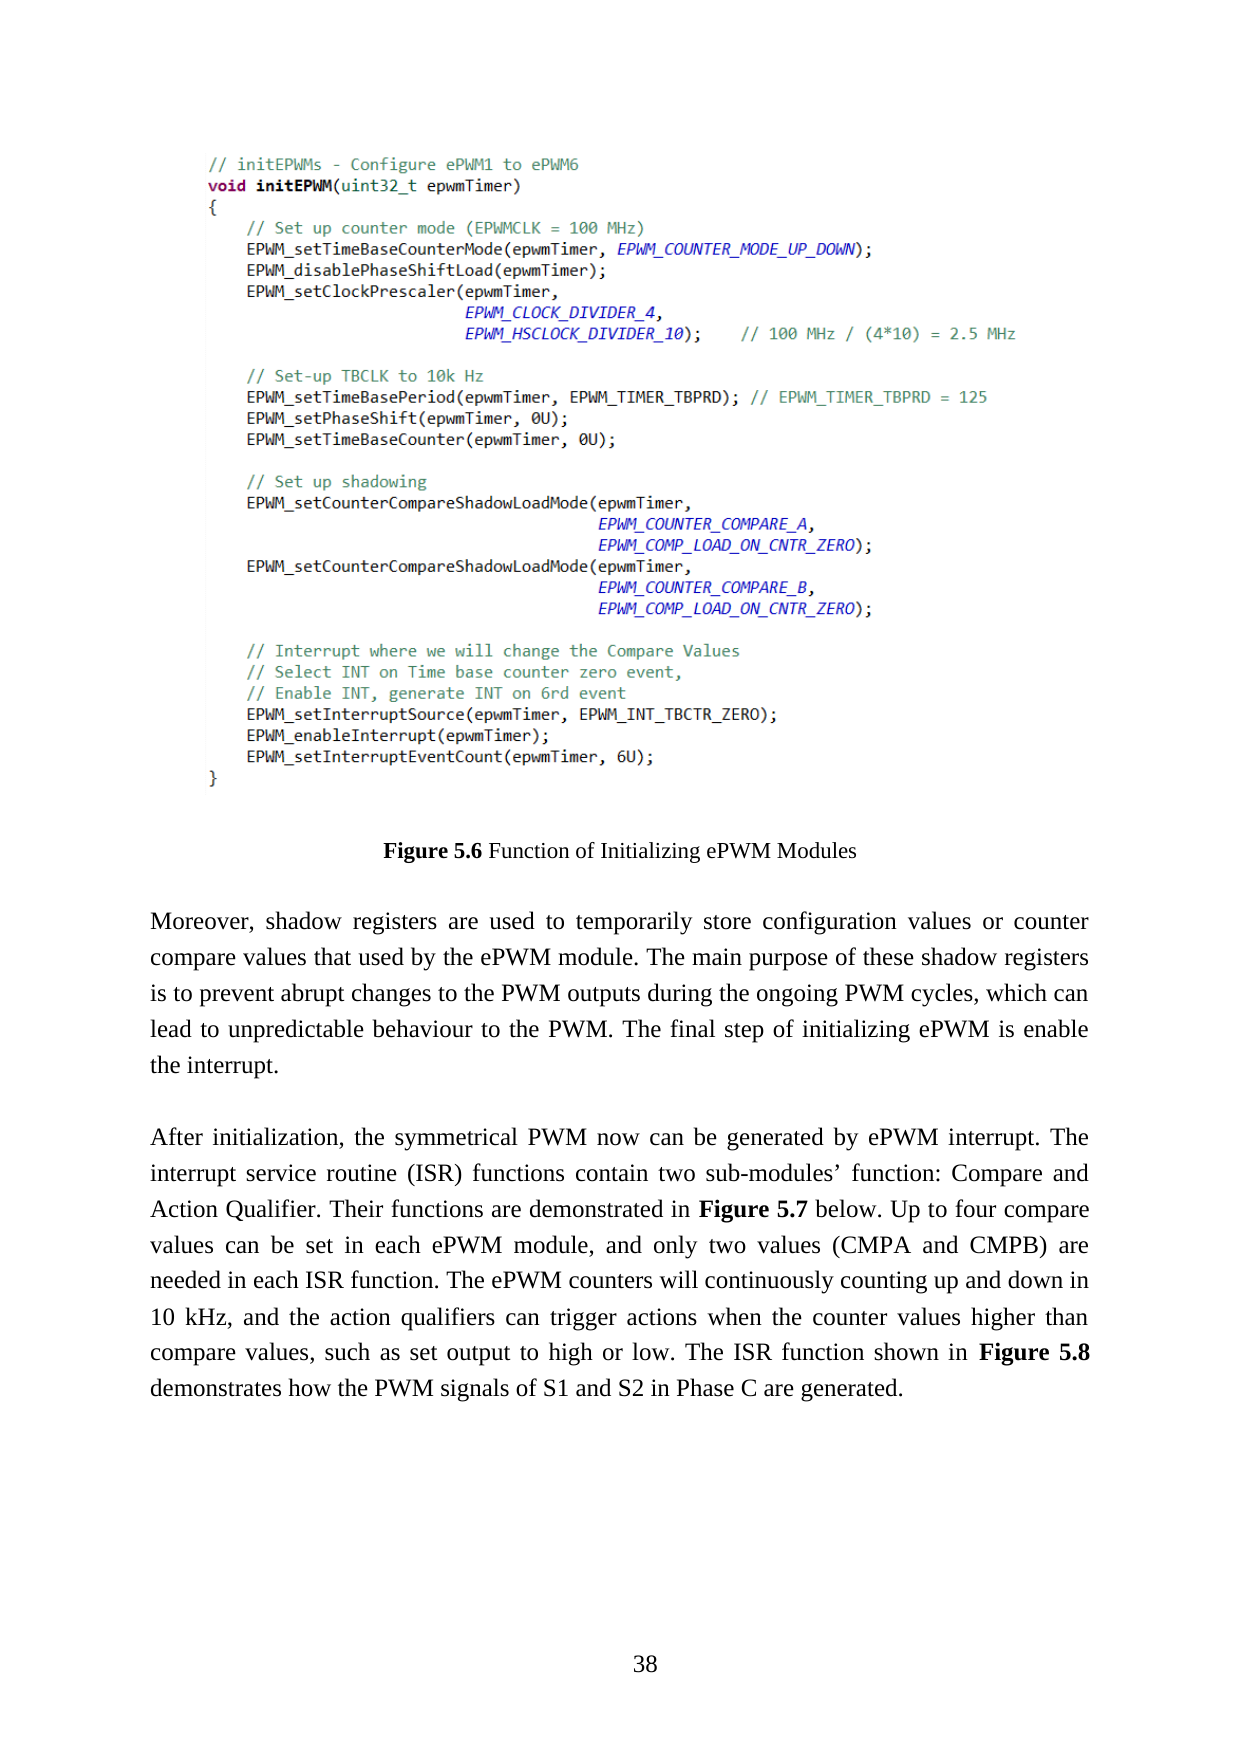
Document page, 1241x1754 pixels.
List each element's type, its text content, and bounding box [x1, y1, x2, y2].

text After initialization, the symmetrical PWM now can be generated by ePWM interrupt. The interrupt service routine (ISR) functions contain two sub-modules’ function: Compare and Action Qualifier. Their functions are demonstrated in Figure 5.7 below. Up to four compare values can be set in each ePWM module, and only two values (CMPA and CMPB) are needed in each ISR function. The ePWM counters will continuously counting up and down in 10 kHz, and the action qualifiers can trigger actions when the counter values higher than compare values, such as set output to high or low. The ISR function shown in Figure 5.8 demonstrates how the PWM signals of S1 and S2 in Phase C are generated. [150, 1122, 1090, 1402]
text Figure 5.6 Function of Initializing ePWM Modules [150, 837, 1090, 864]
text Moreover, shadow registers are used to temporarily store configuration values or counter compare values that used by the ePWM module. The main purpose of these shadow registers is to prevent abrupt changes to the PWM outputs during the ongoing PWM cycles, which can lead to unpredictable behaviour to the PWM. The final step of initializing ePWM is enable the interrupt. [150, 906, 1090, 1079]
picture [205, 150, 1035, 795]
